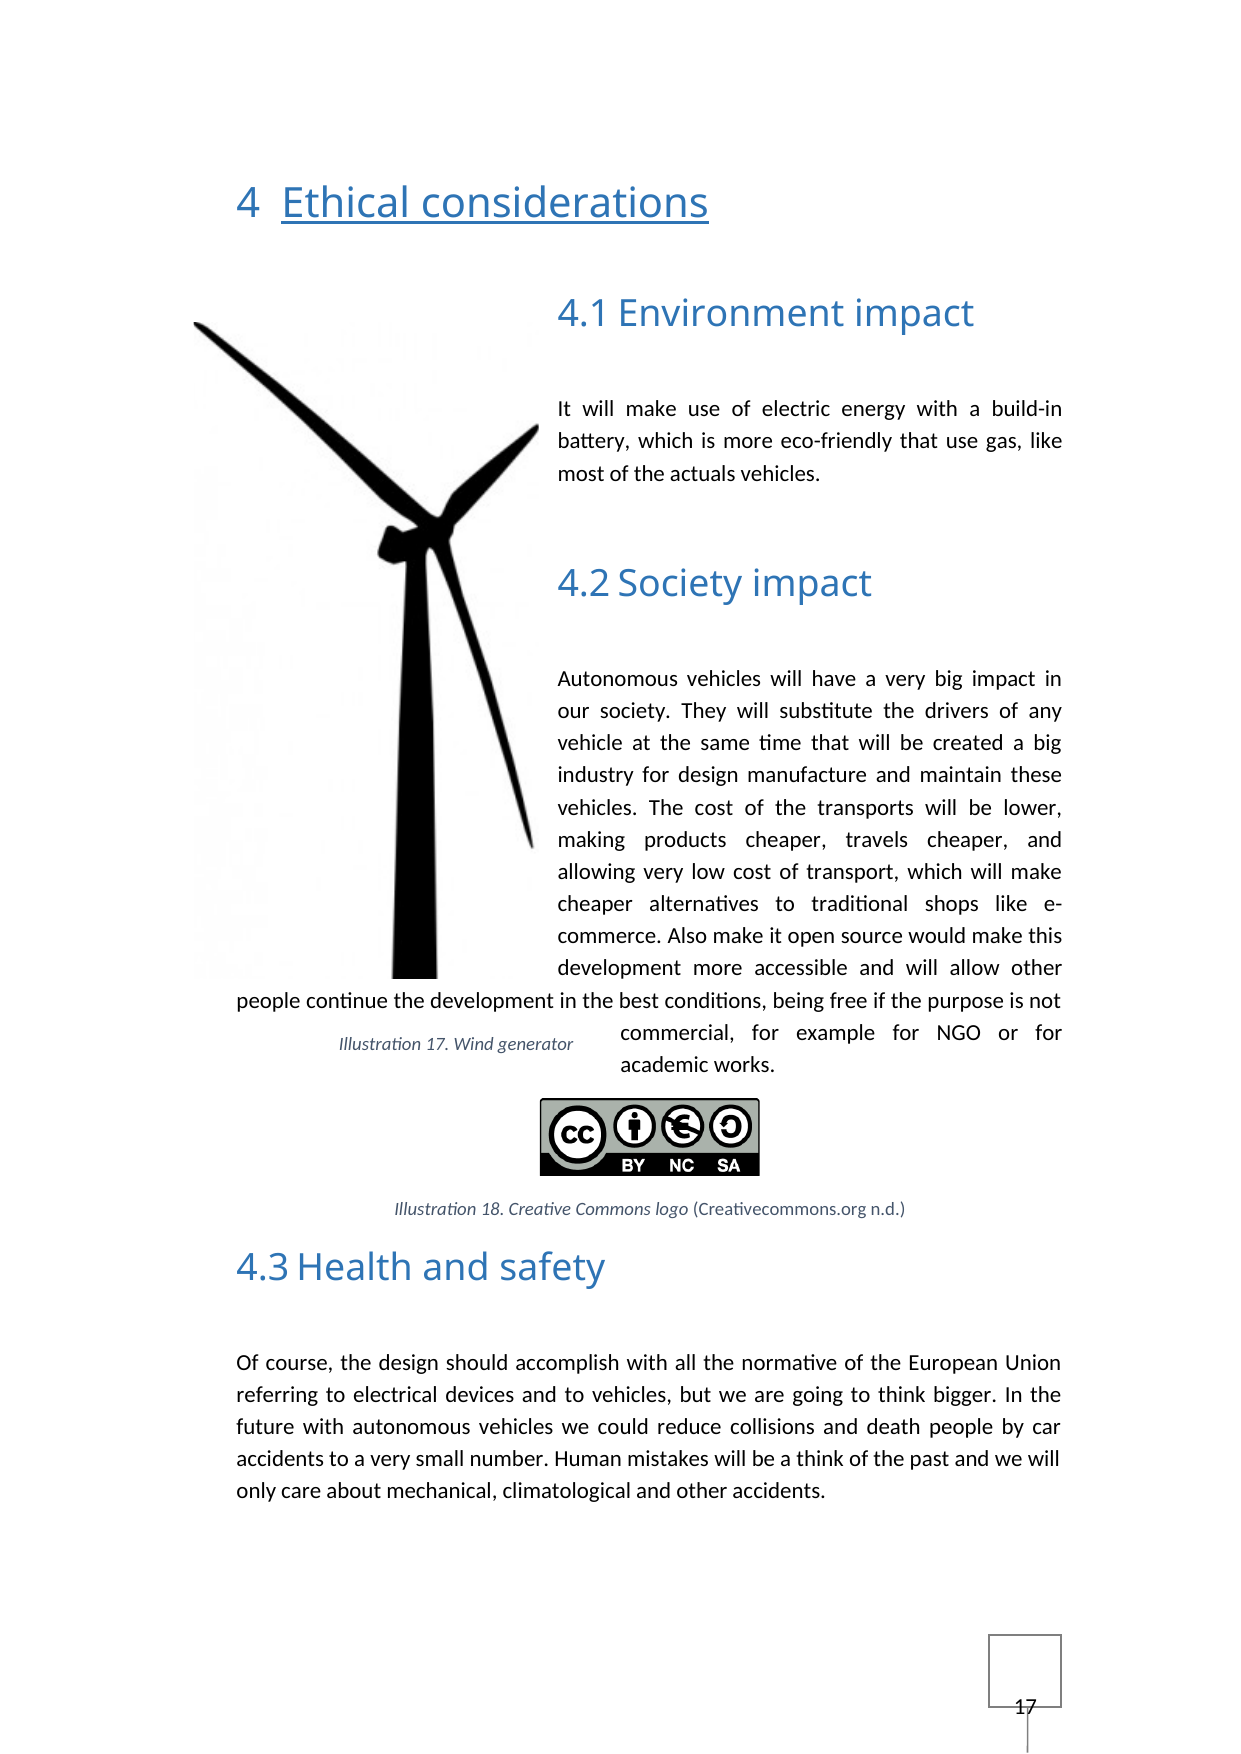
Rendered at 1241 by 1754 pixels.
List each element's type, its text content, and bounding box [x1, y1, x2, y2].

text Autonomous vehicles will have a very big impact in our society. They will substitute the drivers of any vehicle at the same time that will be created a big industry for design manufacture and maintain these vehicles. The cost of the transports will be lower, making products cheaper, travels cheaper, and allowing very low cost of transport, which will make cheaper alternatives to traditional shops like e-commerce. Also make it open source would make this development more accessible and will allow other people continue the development in the best conditions, being free if the purpose is not commercial, for example for NGO or for academic works. [236, 664, 1063, 1078]
subtitle Ethical considerations [236, 173, 1063, 229]
text Of course, the design should accomplish with all the normative of the European Union referring to electrical devices and to vehicles, but we are going to think bigger. In the future with autonomous vehicles we could reduce collisions and death people by car accidents to a very small number. Human mistakes will be a think of the past and we will only care about mechanical, climatological and other accidents. [236, 1348, 1063, 1505]
subtitle Society impact [539, 556, 1063, 607]
text It will make use of electric energy with a build-in battery, which is more eco-friendly that use gas, like most of the actuals vehicles. [539, 394, 1063, 487]
picture [193, 322, 539, 979]
subtitle Environment impact [236, 287, 1063, 338]
picture [539, 1098, 760, 1176]
subtitle Health and safety [236, 1240, 1063, 1291]
text Illustration 18. Creative Commons logo (Creativecommons.org n.d.) [236, 1197, 1063, 1219]
